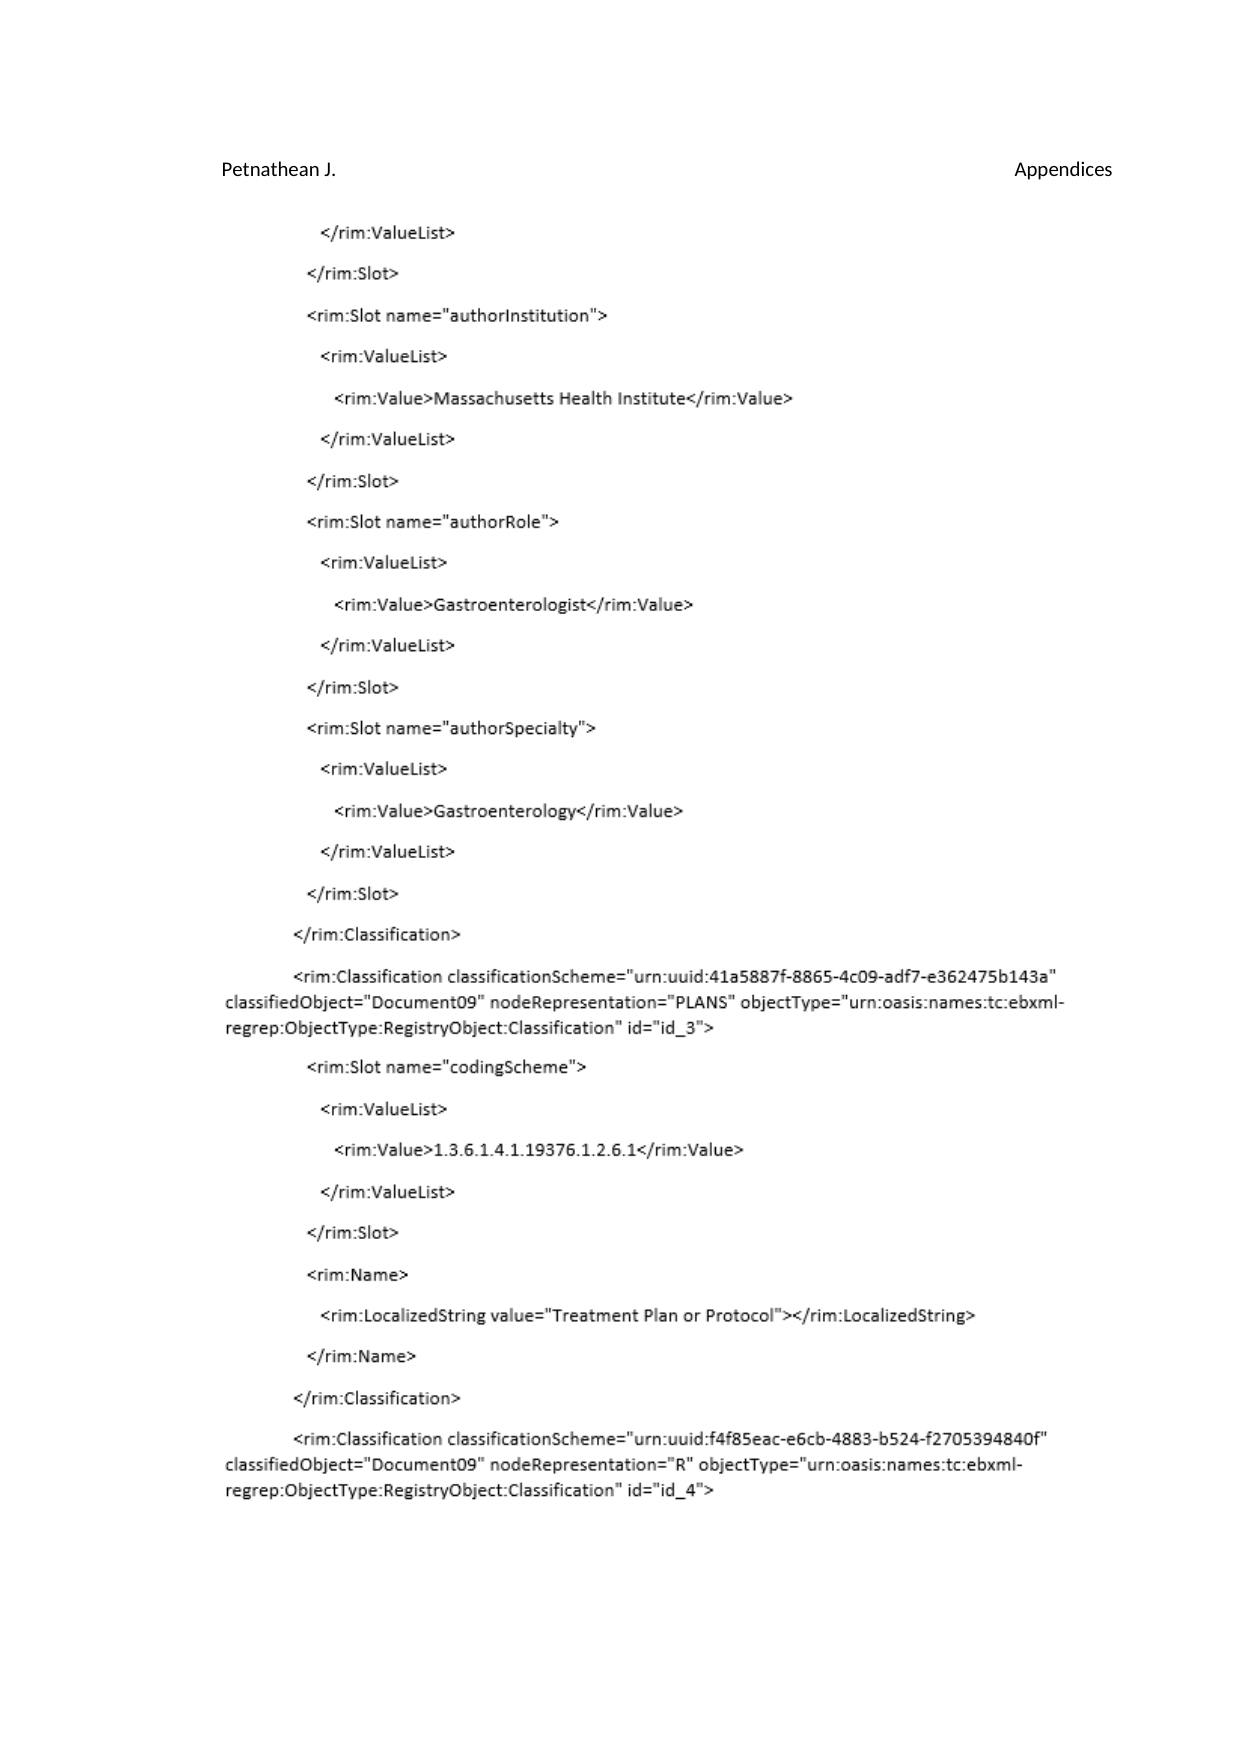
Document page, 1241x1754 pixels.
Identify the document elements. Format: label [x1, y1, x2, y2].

picture [221, 221, 1093, 1507]
